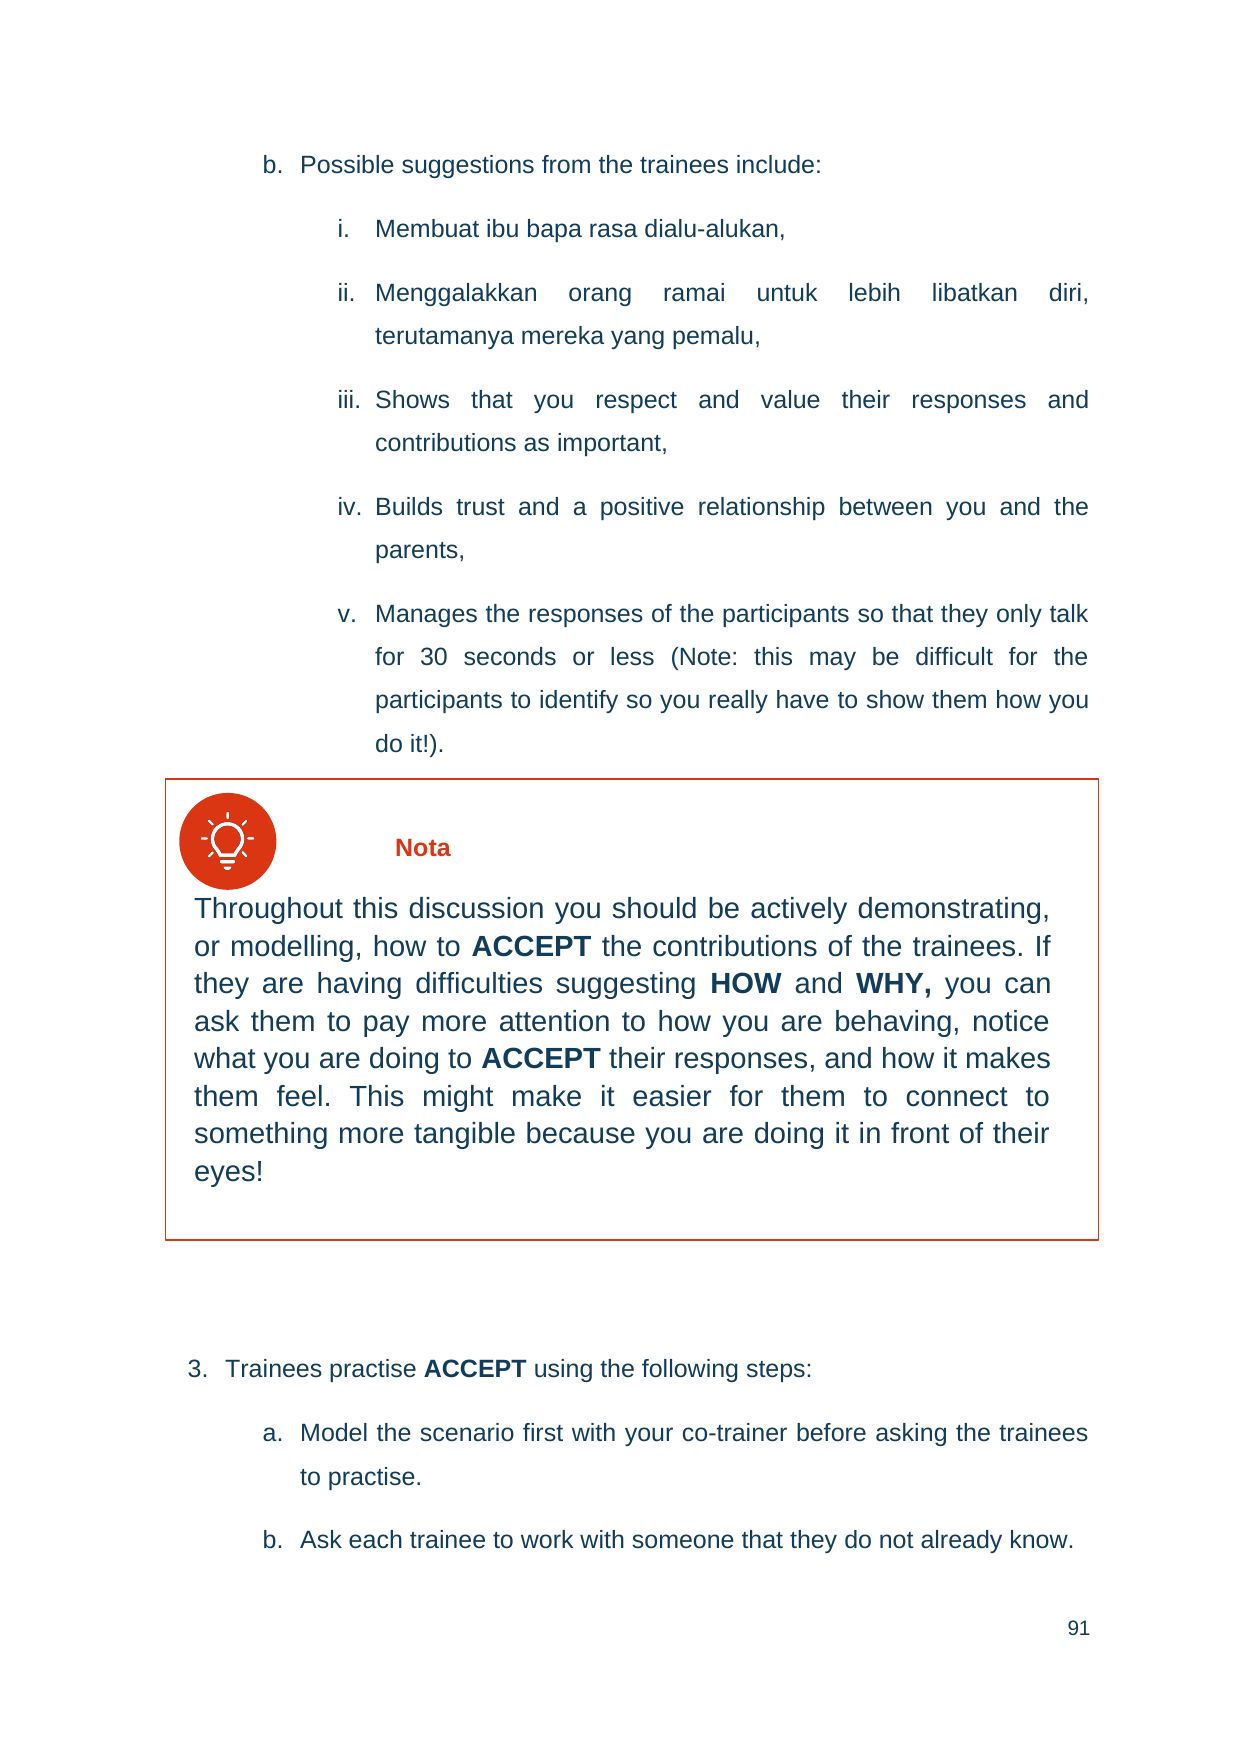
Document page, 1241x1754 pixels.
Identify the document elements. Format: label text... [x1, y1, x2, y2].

list Model the scenario first with your co-trainer before asking the trainees to practise. [262, 1418, 1090, 1490]
list Menggalakkan orang ramai untuk lebih libatkan diri, terutamanya mereka yang pemalu, [337, 278, 1090, 350]
list Builds trust and a positive relationship between you and the parents, [337, 492, 1090, 564]
list Trainees practise ACCEPT using the following steps: [187, 1354, 1090, 1383]
list Ask each trainee to work with someone that they do not already know. [262, 1525, 1090, 1554]
list Membuat ibu bapa rasa dialu-alukan, [337, 214, 1090, 243]
picture [195, 809, 260, 874]
list Shows that you respect and value their responses and contributions as important, [337, 385, 1090, 457]
list Manages the responses of the participants so that they only talk for 30 seconds or less (Note: this may be difficult for the participants to identify so you really have to show them how you do it!). [337, 599, 1090, 757]
list Possible suggestions from the trainees include: [262, 150, 1090, 179]
